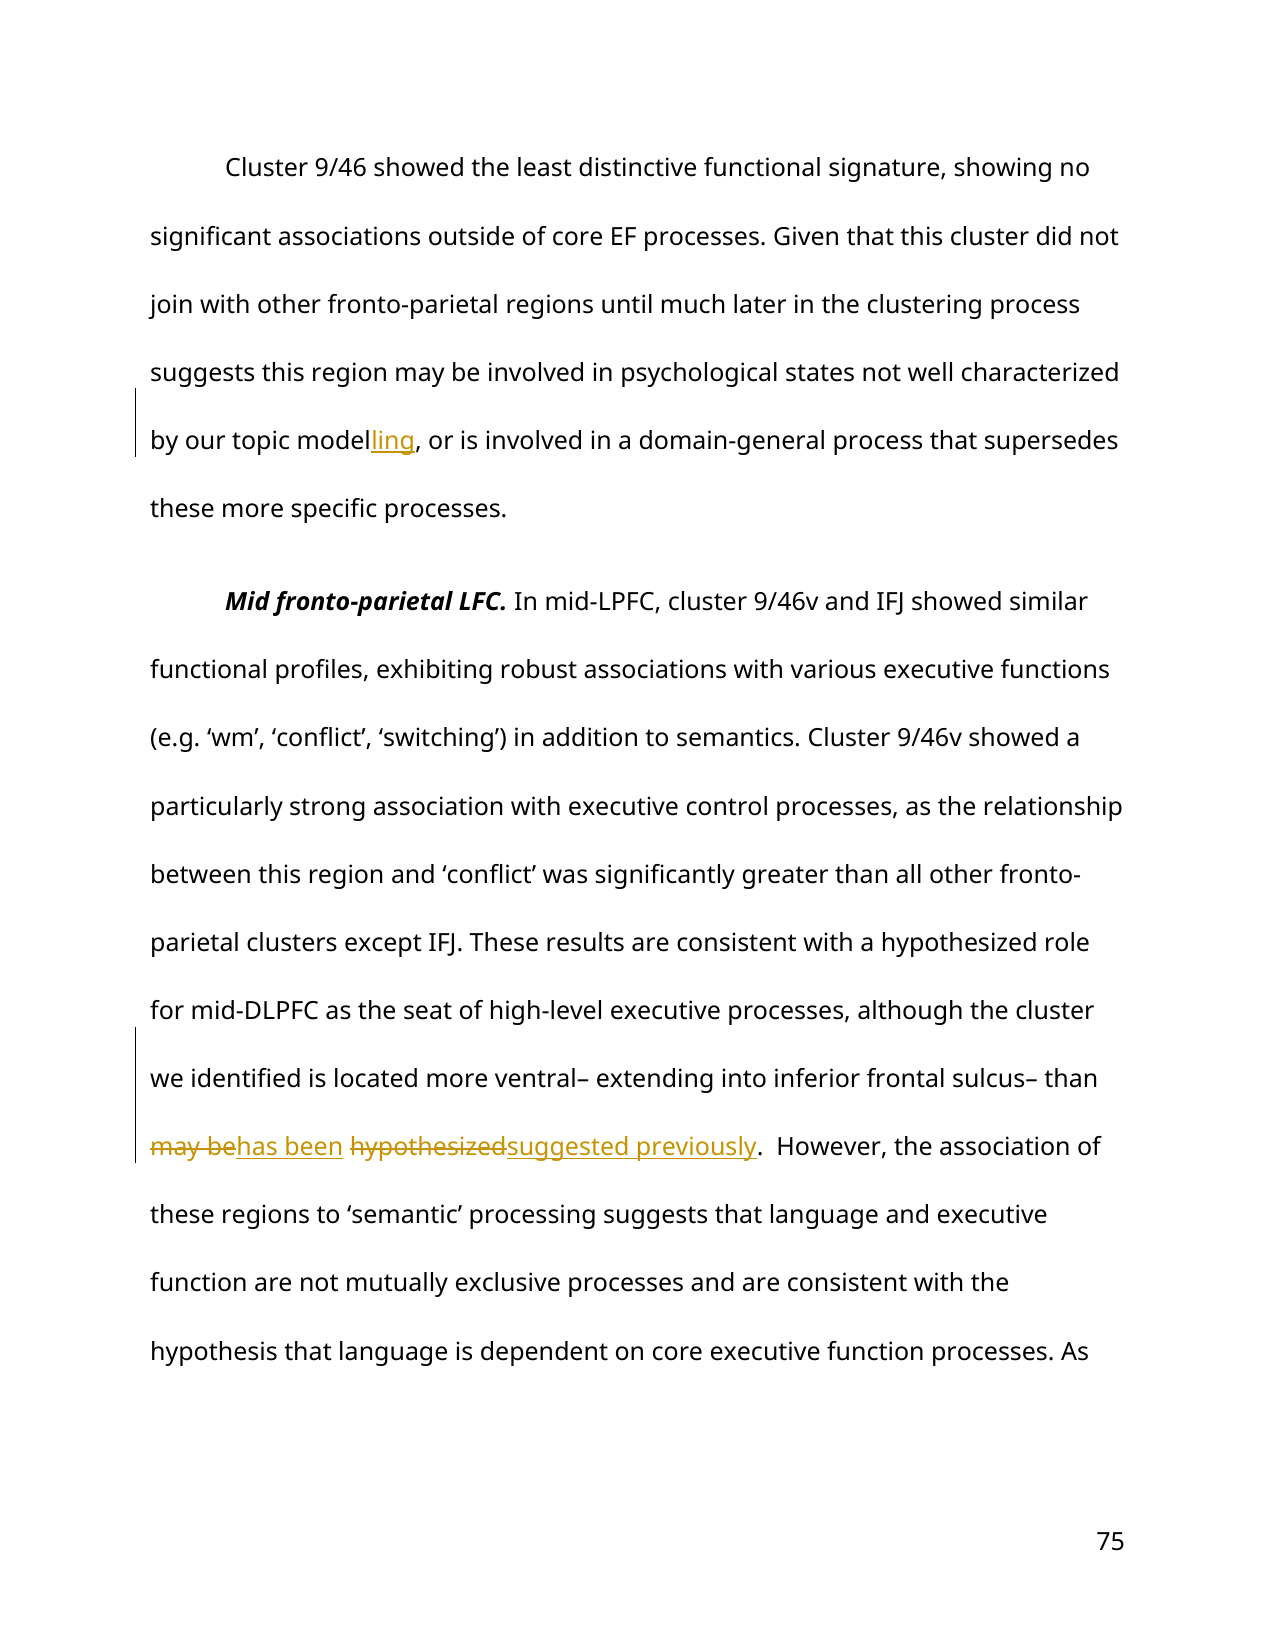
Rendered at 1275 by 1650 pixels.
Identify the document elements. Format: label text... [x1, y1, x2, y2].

text Cluster 9/46 showed the least distinctive functional signature, showing no significant associations outside of core EF processes. Given that this cluster did not join with other fronto-parietal regions until much later in the clustering process suggests this region may be involved in psychological states not well characterized by our topic model, or is involved in a domain-general process that supersedes these more specific processes. [150, 150, 1125, 525]
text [150, 584, 1125, 1367]
